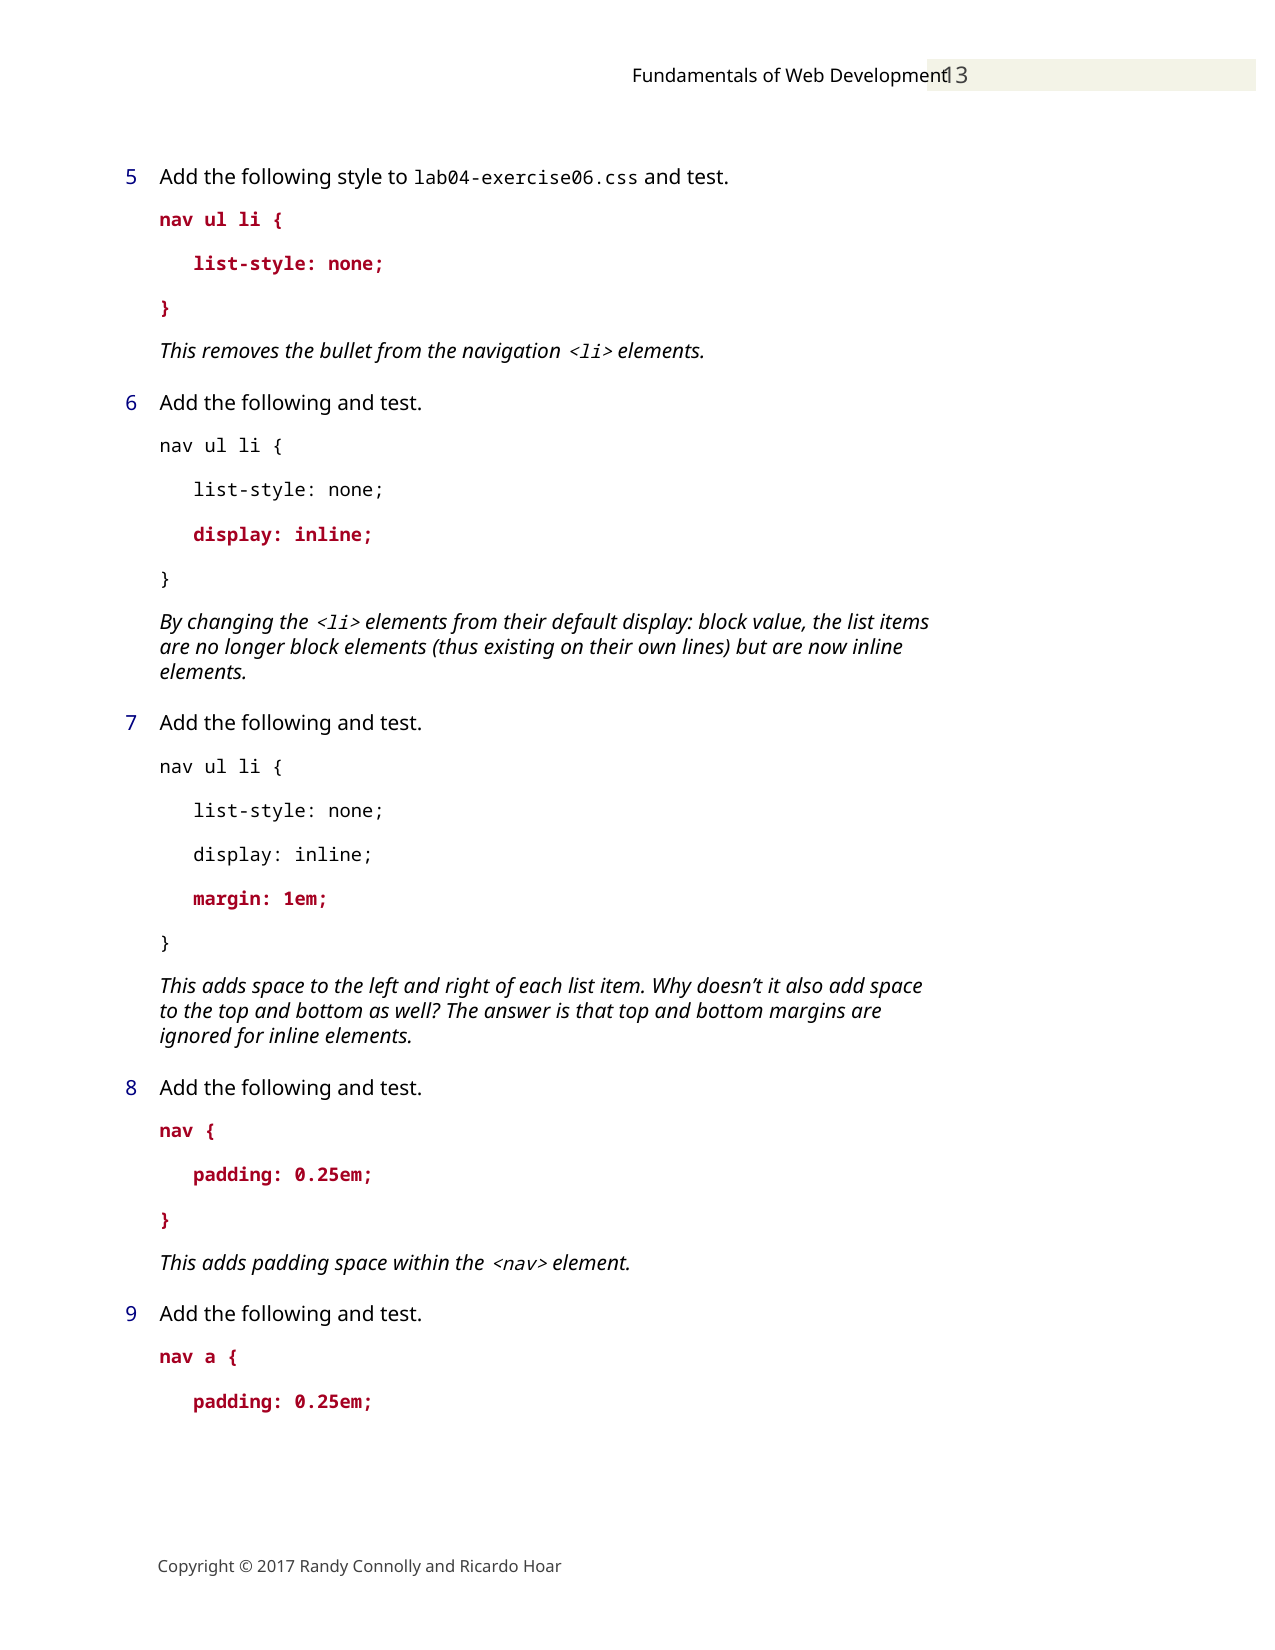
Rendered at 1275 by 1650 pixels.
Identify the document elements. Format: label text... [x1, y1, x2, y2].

table_cell Add the following and test. nav { padding: 0.25em; } This adds padding space within the <nav> element. [148, 1061, 945, 1287]
table_cell 6 [101, 376, 148, 697]
table_cell 7 [101, 697, 148, 1061]
table_cell 9 [101, 1288, 148, 1413]
table_header 5 [101, 150, 148, 376]
table_cell Add the following and test. nav ul li { list-style: none; display: inline; } By changing the <li> elements from their default display: block value, the list items are no longer block elements (thus existing on their own lines) but are now inline elements. [148, 376, 945, 697]
table_cell 8 [101, 1061, 148, 1287]
table_cell Add the following and test. nav ul li { list-style: none; display: inline; margin: 1em; } This adds space to the left and right of each list item. Why doesn’t it also add space to the top and bottom as well? The answer is that top and bottom margins are ignored for inline elements. [148, 697, 945, 1061]
table_header Add the following style to lab04-exercise06.css and test. nav ul li { list-style: none; } This removes the bullet from the navigation <li> elements. [148, 150, 945, 376]
